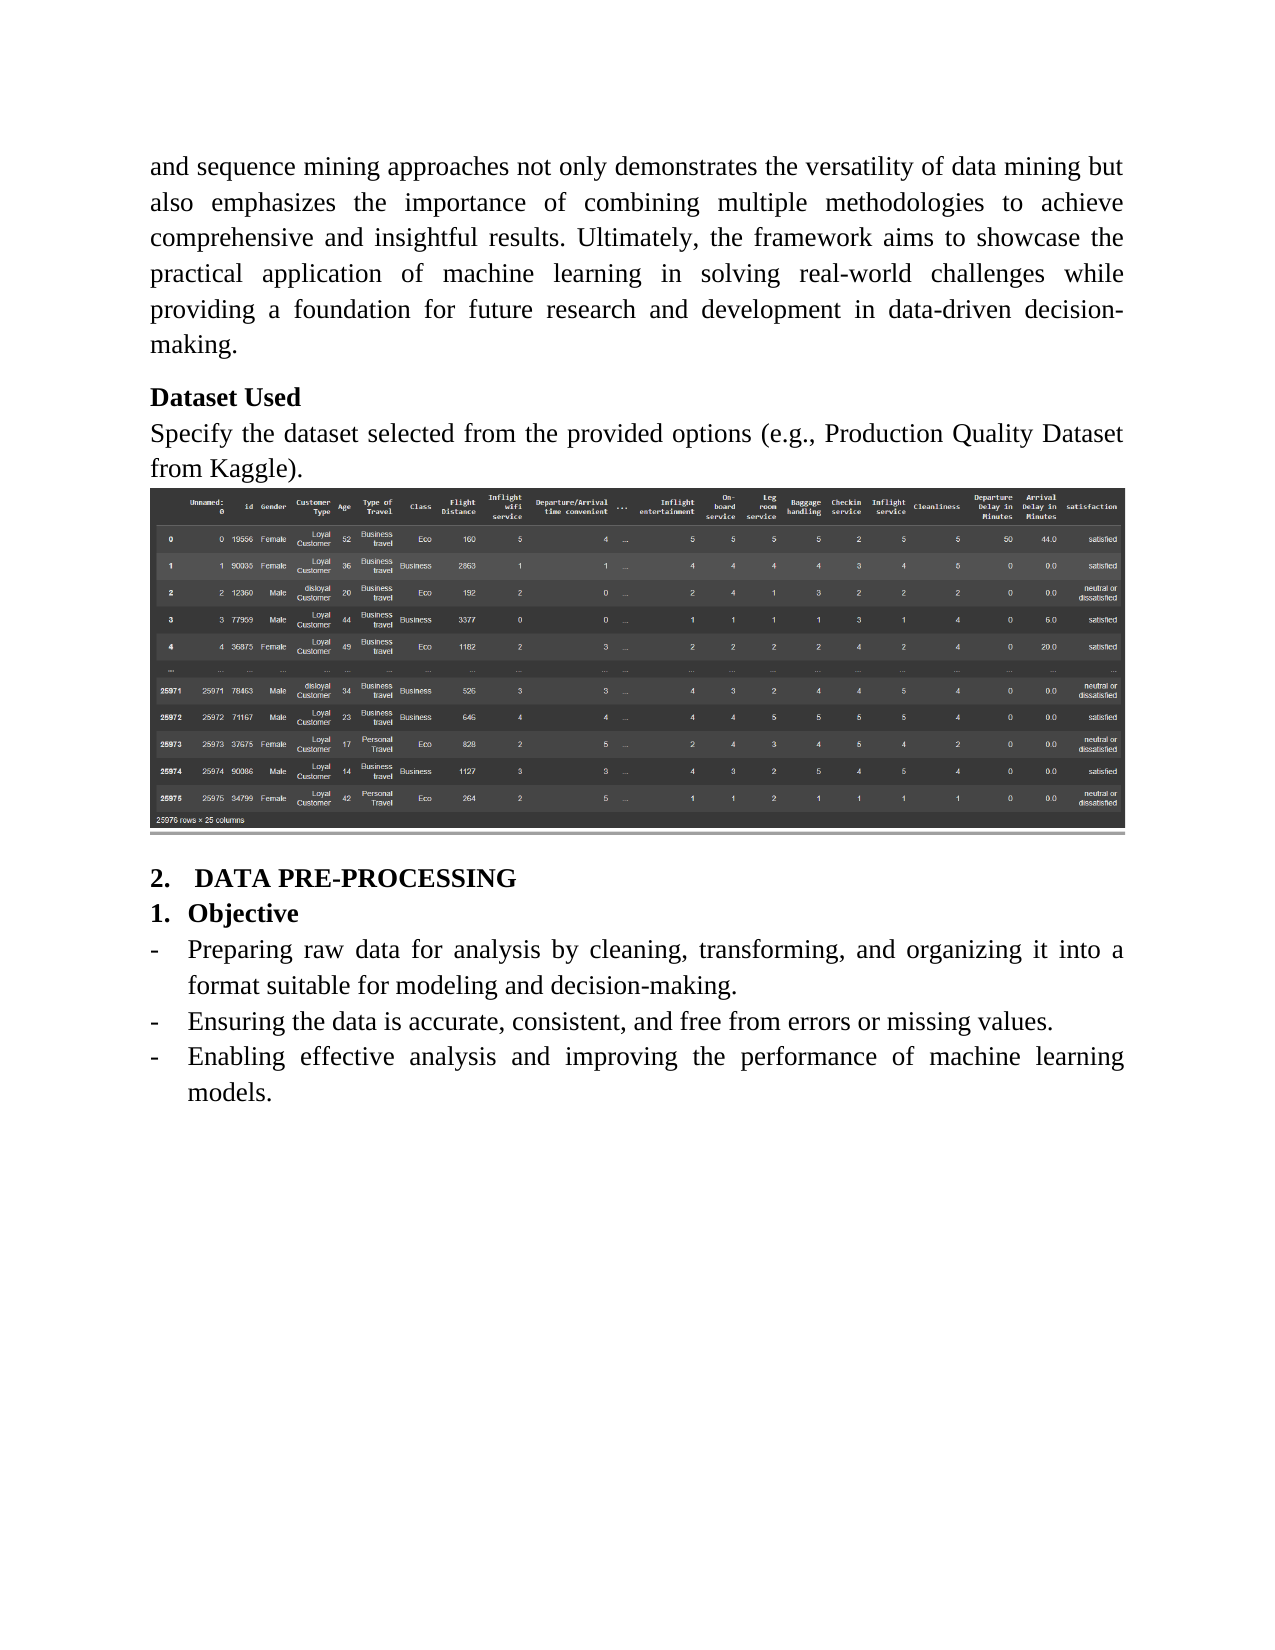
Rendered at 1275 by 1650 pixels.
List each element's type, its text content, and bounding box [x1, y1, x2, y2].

list Preparing raw data for analysis by cleaning, transforming, and organizing it into a format suitable for modeling and decision-making. [150, 933, 1125, 1000]
picture [150, 488, 1125, 828]
text Dataset Used [150, 381, 1125, 412]
list Enabling effective analysis and improving the performance of machine learning models. [150, 1041, 1125, 1107]
subtitle DATA PRE-PROCESSING [150, 862, 1125, 893]
list Ensuring the data is accurate, consistent, and free from errors or missing values. [150, 1005, 1125, 1036]
subtitle Objective [150, 898, 1125, 929]
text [150, 150, 1125, 360]
text Specify the dataset selected from the provided options (e.g., Production Quality Dataset from Kaggle). [150, 417, 1125, 484]
